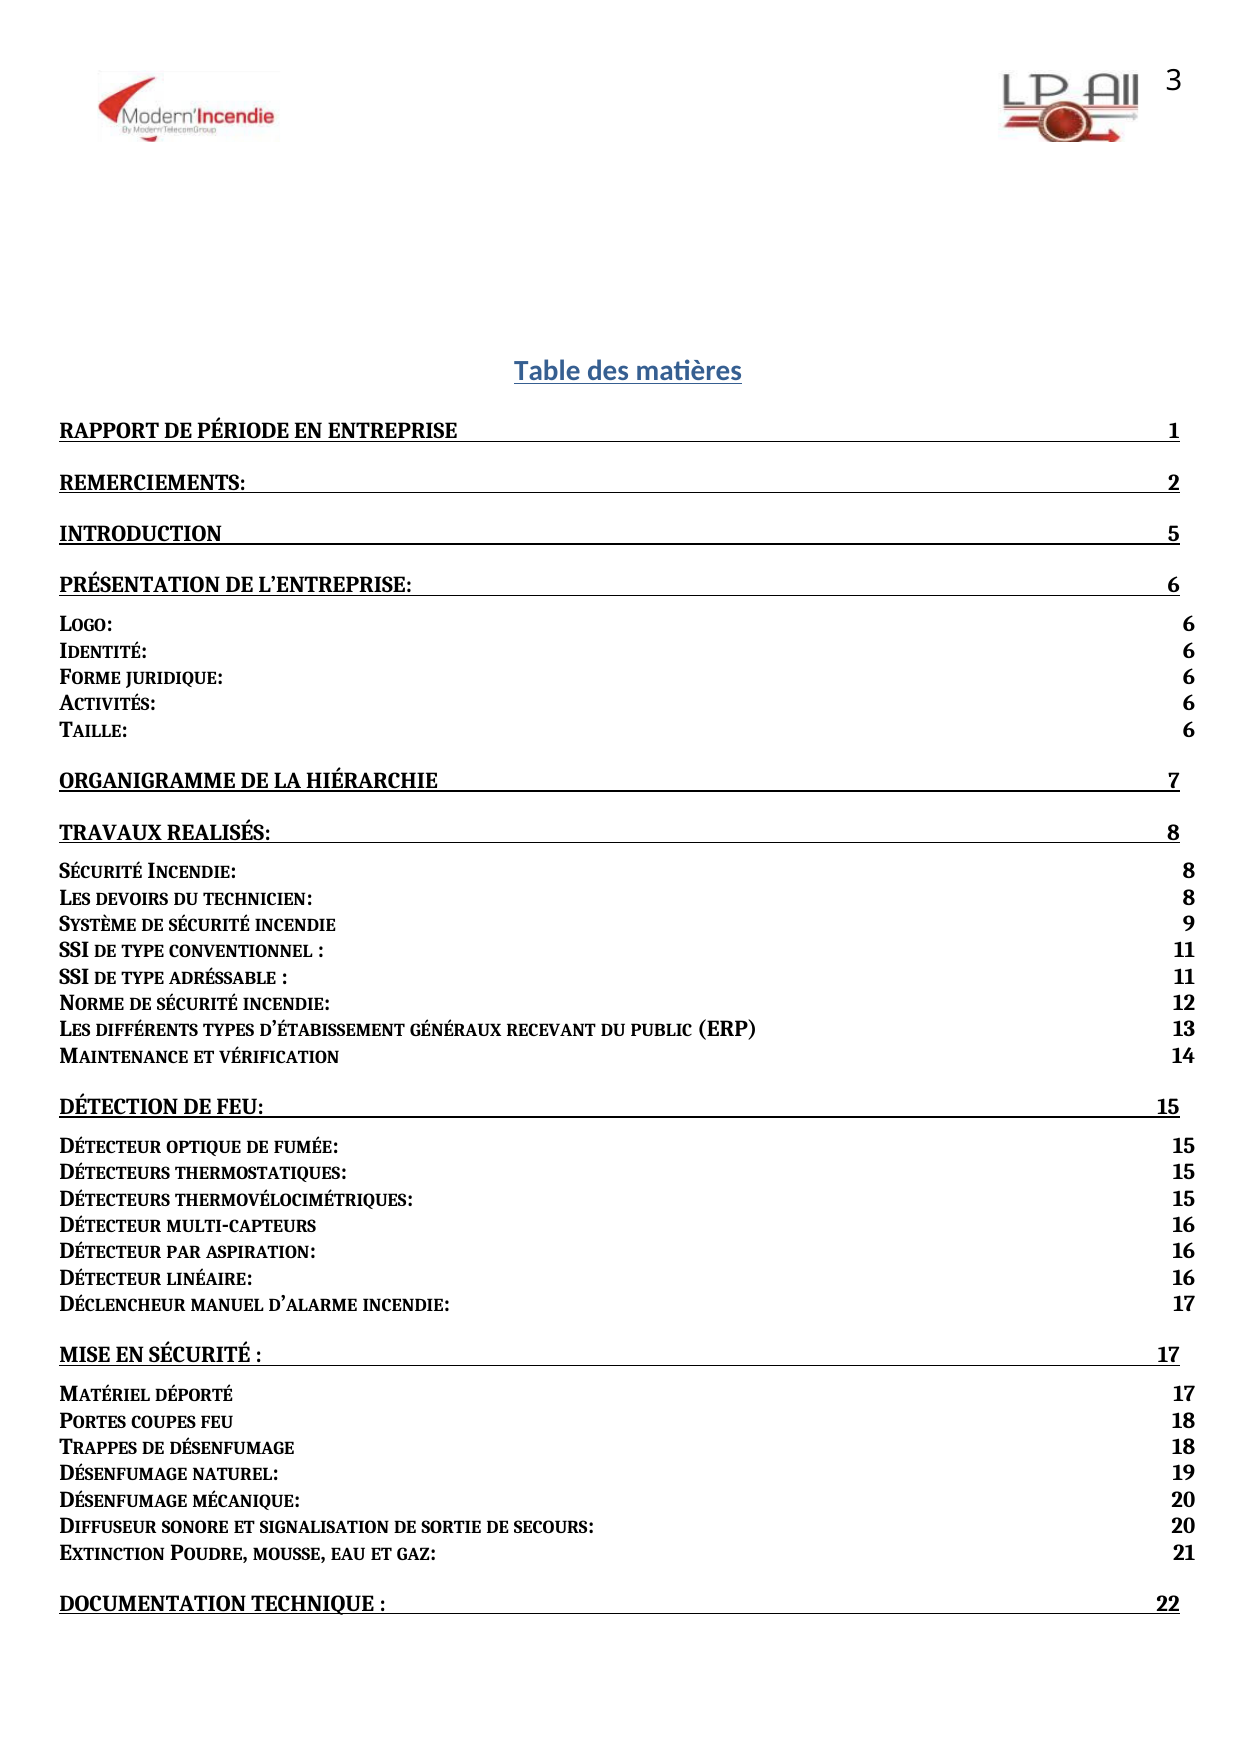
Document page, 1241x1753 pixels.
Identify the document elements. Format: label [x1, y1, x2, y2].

picture [96, 70, 280, 141]
picture [996, 70, 1139, 141]
